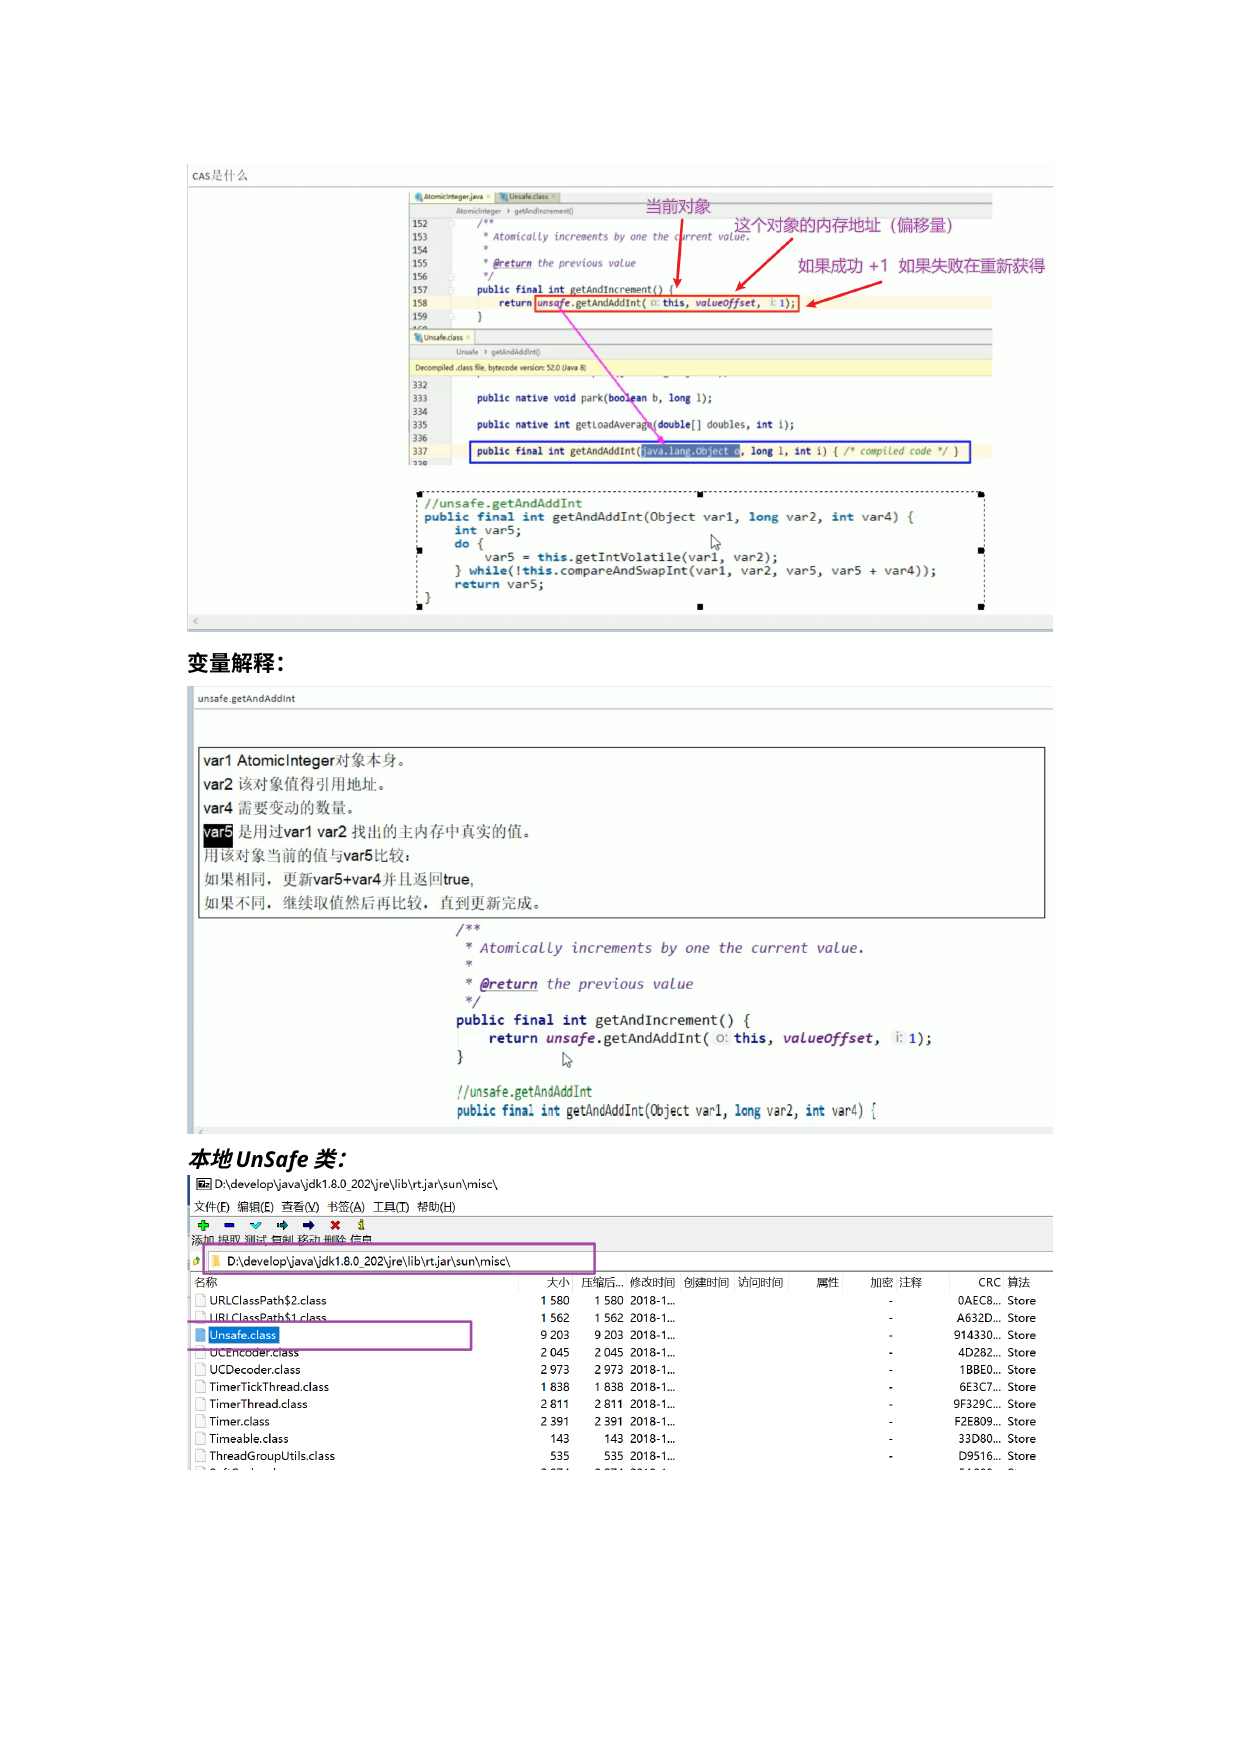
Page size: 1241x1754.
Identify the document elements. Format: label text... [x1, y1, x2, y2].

picture [187, 1175, 1053, 1470]
text 变量解释： [187, 646, 1053, 679]
picture [187, 164, 1053, 632]
text 本地UnSafe类： [187, 1141, 1053, 1174]
picture [187, 686, 1053, 1134]
